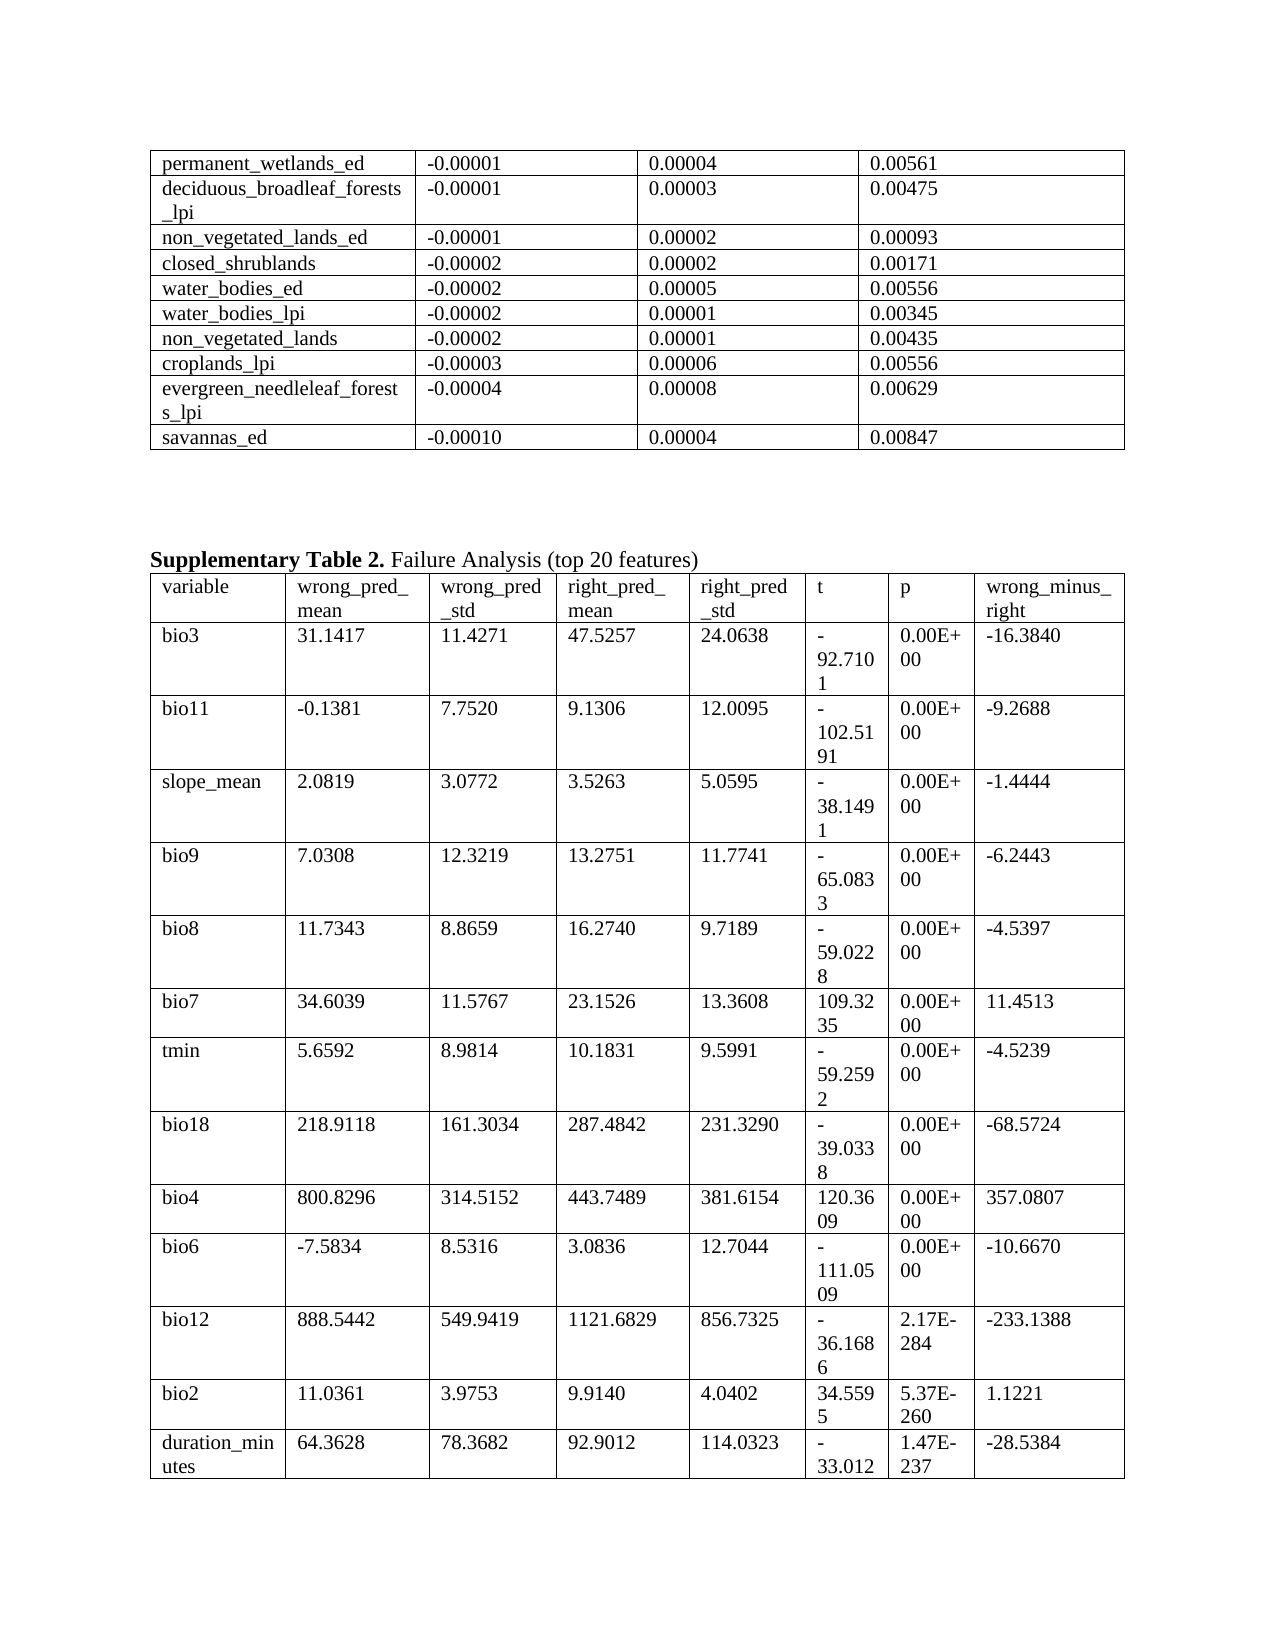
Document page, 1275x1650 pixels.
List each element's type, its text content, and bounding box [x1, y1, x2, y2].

table_cell 8.8659 [430, 916, 556, 988]
table_cell -65.0833 [806, 843, 888, 915]
table_cell 7.7520 [430, 696, 556, 768]
table_cell 120.3609 [806, 1185, 888, 1233]
table_cell 92.9012 [557, 1430, 689, 1478]
table_cell 9.9140 [557, 1380, 689, 1428]
table_cell -1.4444 [975, 770, 1124, 842]
table_cell bio6 [151, 1234, 285, 1306]
table_cell -28.5384 [975, 1430, 1124, 1478]
table_cell -4.5397 [975, 916, 1124, 988]
table_cell 856.7325 [690, 1307, 805, 1379]
table_cell 0.00E+00 [889, 623, 974, 695]
table_header t [806, 574, 888, 622]
table_cell 549.9419 [430, 1307, 556, 1379]
table_cell bio7 [151, 989, 285, 1037]
table_cell 12.0095 [690, 696, 805, 768]
table_cell -0.00002 [416, 250, 637, 274]
table_cell 0.00561 [859, 151, 1124, 175]
table_cell -0.1381 [286, 696, 429, 768]
table_cell 9.1306 [557, 696, 689, 768]
table_cell 161.3034 [430, 1112, 556, 1184]
table_cell 287.4842 [557, 1112, 689, 1184]
table_cell 0.00556 [859, 351, 1124, 375]
table_cell 5.37E-260 [889, 1380, 974, 1428]
table_cell 11.4271 [430, 623, 556, 695]
table_cell 443.7489 [557, 1185, 689, 1233]
table_cell 78.3682 [430, 1430, 556, 1478]
table_cell 114.0323 [690, 1430, 805, 1478]
table_header variable [151, 574, 285, 622]
table_cell -0.00001 [416, 225, 637, 249]
table_cell 9.7189 [690, 916, 805, 988]
table_cell duration_minutes [151, 1430, 285, 1478]
table_cell 0.00002 [638, 250, 858, 274]
table_cell 3.0772 [430, 770, 556, 842]
table_header right_pred_mean [557, 574, 689, 622]
table_cell -39.0338 [806, 1112, 888, 1184]
table_cell -0.00001 [416, 176, 637, 224]
table_cell 47.5257 [557, 623, 689, 695]
table_cell -111.0509 [806, 1234, 888, 1306]
table_cell -9.2688 [975, 696, 1124, 768]
text Supplementary Table 2. Failure Analysis (top 20 features) [150, 546, 1125, 573]
table_cell -4.5239 [975, 1038, 1124, 1111]
table_cell bio3 [151, 623, 285, 695]
table_cell bio9 [151, 843, 285, 915]
table_cell 11.5767 [430, 989, 556, 1037]
table_cell 0.00002 [638, 225, 858, 249]
table_cell deciduous_broadleaf_forests_lpi [151, 176, 415, 224]
table_cell croplands_lpi [151, 351, 415, 375]
table_cell 0.00004 [638, 425, 858, 449]
table_cell 0.00847 [859, 425, 1124, 449]
table_cell 16.2740 [557, 916, 689, 988]
table_cell non_vegetated_lands [151, 326, 415, 350]
table_cell 381.6154 [690, 1185, 805, 1233]
table_header p [889, 574, 974, 622]
table_cell 11.7741 [690, 843, 805, 915]
table_cell 10.1831 [557, 1038, 689, 1111]
table_cell 12.7044 [690, 1234, 805, 1306]
table_cell 109.3235 [806, 989, 888, 1037]
table_cell 0.00435 [859, 326, 1124, 350]
table_cell 2.0819 [286, 770, 429, 842]
table_cell 0.00004 [638, 151, 858, 175]
table_cell 8.9814 [430, 1038, 556, 1111]
table_cell 0.00001 [638, 301, 858, 325]
table_cell 0.00008 [638, 376, 858, 424]
table_cell 0.00E+00 [889, 1038, 974, 1111]
table_cell -102.5191 [806, 696, 888, 768]
table_cell non_vegetated_lands_ed [151, 225, 415, 249]
table_cell 800.8296 [286, 1185, 429, 1233]
table_cell 218.9118 [286, 1112, 429, 1184]
table_cell -0.00002 [416, 301, 637, 325]
table_cell -59.0228 [806, 916, 888, 988]
table_cell 0.00093 [859, 225, 1124, 249]
table_cell 12.3219 [430, 843, 556, 915]
table_cell bio4 [151, 1185, 285, 1233]
table_cell -38.1491 [806, 770, 888, 842]
table_cell 231.3290 [690, 1112, 805, 1184]
table_header wrong_pred_std [430, 574, 556, 622]
table_cell savannas_ed [151, 425, 415, 449]
table_cell -0.00002 [416, 276, 637, 299]
table_cell 9.5991 [690, 1038, 805, 1111]
table_cell 11.0361 [286, 1380, 429, 1428]
table_header wrong_pred_mean [286, 574, 429, 622]
table_cell 0.00475 [859, 176, 1124, 224]
table_cell 1.1221 [975, 1380, 1124, 1428]
table_cell 0.00E+00 [889, 1185, 974, 1233]
table_cell 0.00E+00 [889, 770, 974, 842]
table_cell 2.17E-284 [889, 1307, 974, 1379]
table_cell 0.00345 [859, 301, 1124, 325]
table_cell bio18 [151, 1112, 285, 1184]
table_cell -68.5724 [975, 1112, 1124, 1184]
table_cell 0.00E+00 [889, 1234, 974, 1306]
table_cell 0.00001 [638, 326, 858, 350]
table_cell -0.00010 [416, 425, 637, 449]
table_cell 3.9753 [430, 1380, 556, 1428]
table_cell 357.0807 [975, 1185, 1124, 1233]
table_cell 13.2751 [557, 843, 689, 915]
table_cell 7.0308 [286, 843, 429, 915]
table_cell -7.5834 [286, 1234, 429, 1306]
table_cell -0.00002 [416, 326, 637, 350]
table_cell 888.5442 [286, 1307, 429, 1379]
table_cell 8.5316 [430, 1234, 556, 1306]
table_cell 0.00E+00 [889, 843, 974, 915]
table_cell 5.0595 [690, 770, 805, 842]
table_cell slope_mean [151, 770, 285, 842]
table_cell 31.1417 [286, 623, 429, 695]
table_cell 11.4513 [975, 989, 1124, 1037]
table_cell 34.6039 [286, 989, 429, 1037]
table_cell 0.00006 [638, 351, 858, 375]
table_cell 0.00E+00 [889, 696, 974, 768]
table_cell -36.1686 [806, 1307, 888, 1379]
table_cell 1121.6829 [557, 1307, 689, 1379]
table_cell 0.00E+00 [889, 916, 974, 988]
table_cell 24.0638 [690, 623, 805, 695]
table_cell 3.5263 [557, 770, 689, 842]
table_cell -0.00003 [416, 351, 637, 375]
table_cell 23.1526 [557, 989, 689, 1037]
table_cell 0.00171 [859, 250, 1124, 274]
table_cell 1.47E-237 [889, 1430, 974, 1478]
table_cell 0.00556 [859, 276, 1124, 299]
table_cell 4.0402 [690, 1380, 805, 1428]
table_cell 64.3628 [286, 1430, 429, 1478]
table_cell 3.0836 [557, 1234, 689, 1306]
table_cell 314.5152 [430, 1185, 556, 1233]
table_cell 13.3608 [690, 989, 805, 1037]
table_cell water_bodies_lpi [151, 301, 415, 325]
table_cell 0.00E+00 [889, 1112, 974, 1184]
table_cell evergreen_needleleaf_forests_lpi [151, 376, 415, 424]
table_cell permanent_wetlands_ed [151, 151, 415, 175]
table_cell 0.00005 [638, 276, 858, 299]
table_cell -92.7101 [806, 623, 888, 695]
table_cell 0.00629 [859, 376, 1124, 424]
table_cell -33.0122 [806, 1430, 888, 1478]
table_cell bio11 [151, 696, 285, 768]
table_cell tmin [151, 1038, 285, 1111]
table_cell bio2 [151, 1380, 285, 1428]
table_header wrong_minus_right [975, 574, 1124, 622]
table_cell -0.00001 [416, 151, 637, 175]
table_cell bio8 [151, 916, 285, 988]
table_cell -59.2592 [806, 1038, 888, 1111]
table_cell 11.7343 [286, 916, 429, 988]
table_cell 34.5595 [806, 1380, 888, 1428]
table_cell 0.00003 [638, 176, 858, 224]
table_cell 5.6592 [286, 1038, 429, 1111]
table_cell -10.6670 [975, 1234, 1124, 1306]
table_cell bio12 [151, 1307, 285, 1379]
table_cell water_bodies_ed [151, 276, 415, 299]
table_cell closed_shrublands [151, 250, 415, 274]
table_cell -233.1388 [975, 1307, 1124, 1379]
table_cell -16.3840 [975, 623, 1124, 695]
table_cell -0.00004 [416, 376, 637, 424]
table_cell -6.2443 [975, 843, 1124, 915]
table_cell 0.00E+00 [889, 989, 974, 1037]
table_header right_pred_std [690, 574, 805, 622]
